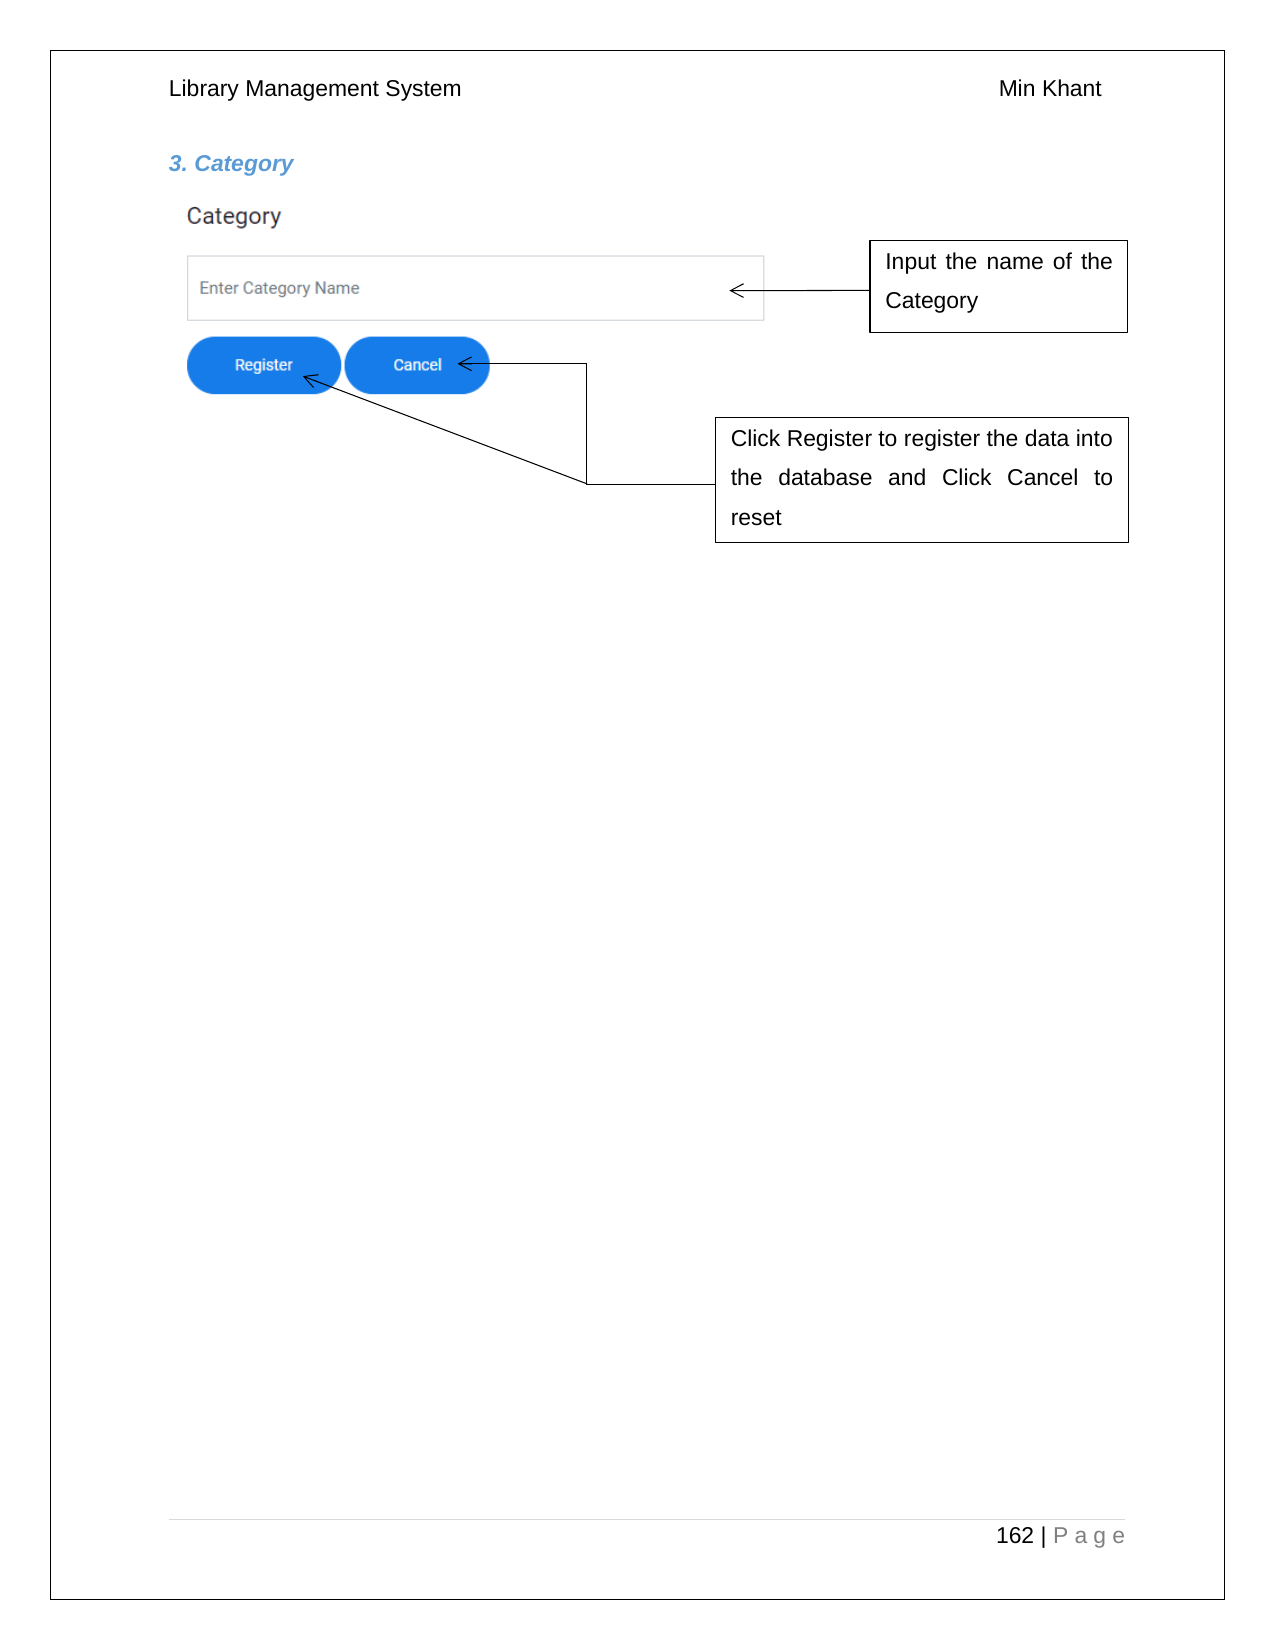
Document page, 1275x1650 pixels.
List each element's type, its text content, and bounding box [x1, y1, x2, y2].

subtitle 3. Category [169, 150, 1125, 176]
picture [168, 189, 778, 419]
